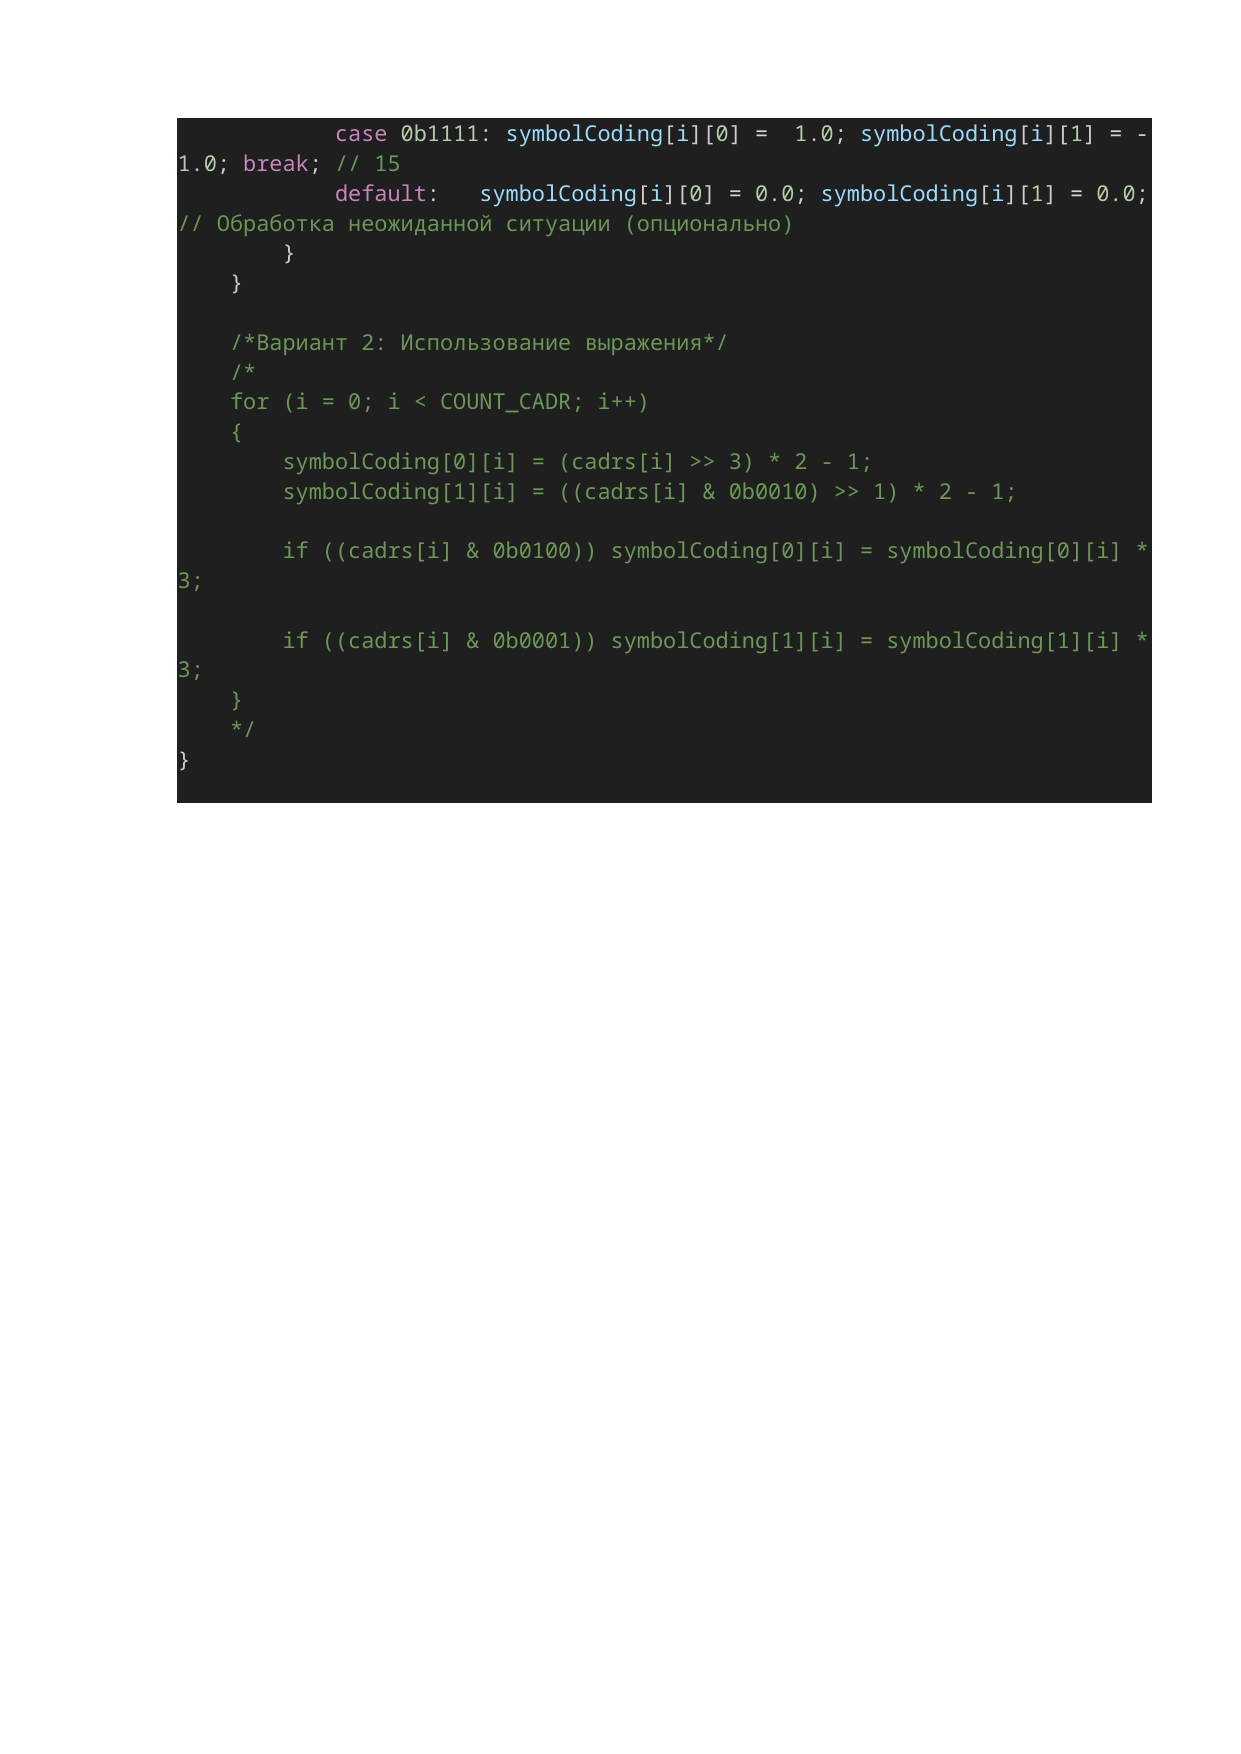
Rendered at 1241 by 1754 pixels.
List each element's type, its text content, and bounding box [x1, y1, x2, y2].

text } [177, 744, 1152, 773]
text } [177, 684, 1152, 714]
text /*Вариант 2: Использование выражения*/ [177, 327, 1152, 356]
text symbolCoding[1][i] = ((cadrs[i] & 0b0010) >> 1) * 2 - 1; [177, 476, 1152, 505]
text */ [177, 714, 1152, 744]
text } [177, 237, 1152, 267]
text if ((cadrs[i] & 0b0001)) symbolCoding[1][i] = symbolCoding[1][i] * 3; [177, 624, 1152, 684]
text default: symbolCoding[i][0] = 0.0; symbolCoding[i][1] = 0.0; // Обработка неожиданной ситуации (опционально) [177, 178, 1152, 237]
text /* [177, 356, 1152, 386]
text } [177, 267, 1152, 297]
text { [177, 416, 1152, 446]
text symbolCoding[0][i] = (cadrs[i] >> 3) * 2 - 1; [177, 446, 1152, 476]
text for (i = 0; i < COUNT_CADR; i++) [177, 386, 1152, 416]
text case 0b1111: symbolCoding[i][0] = 1.0; symbolCoding[i][1] = -1.0; break; // 15 [177, 118, 1152, 178]
text if ((cadrs[i] & 0b0100)) symbolCoding[0][i] = symbolCoding[0][i] * 3; [177, 535, 1152, 595]
